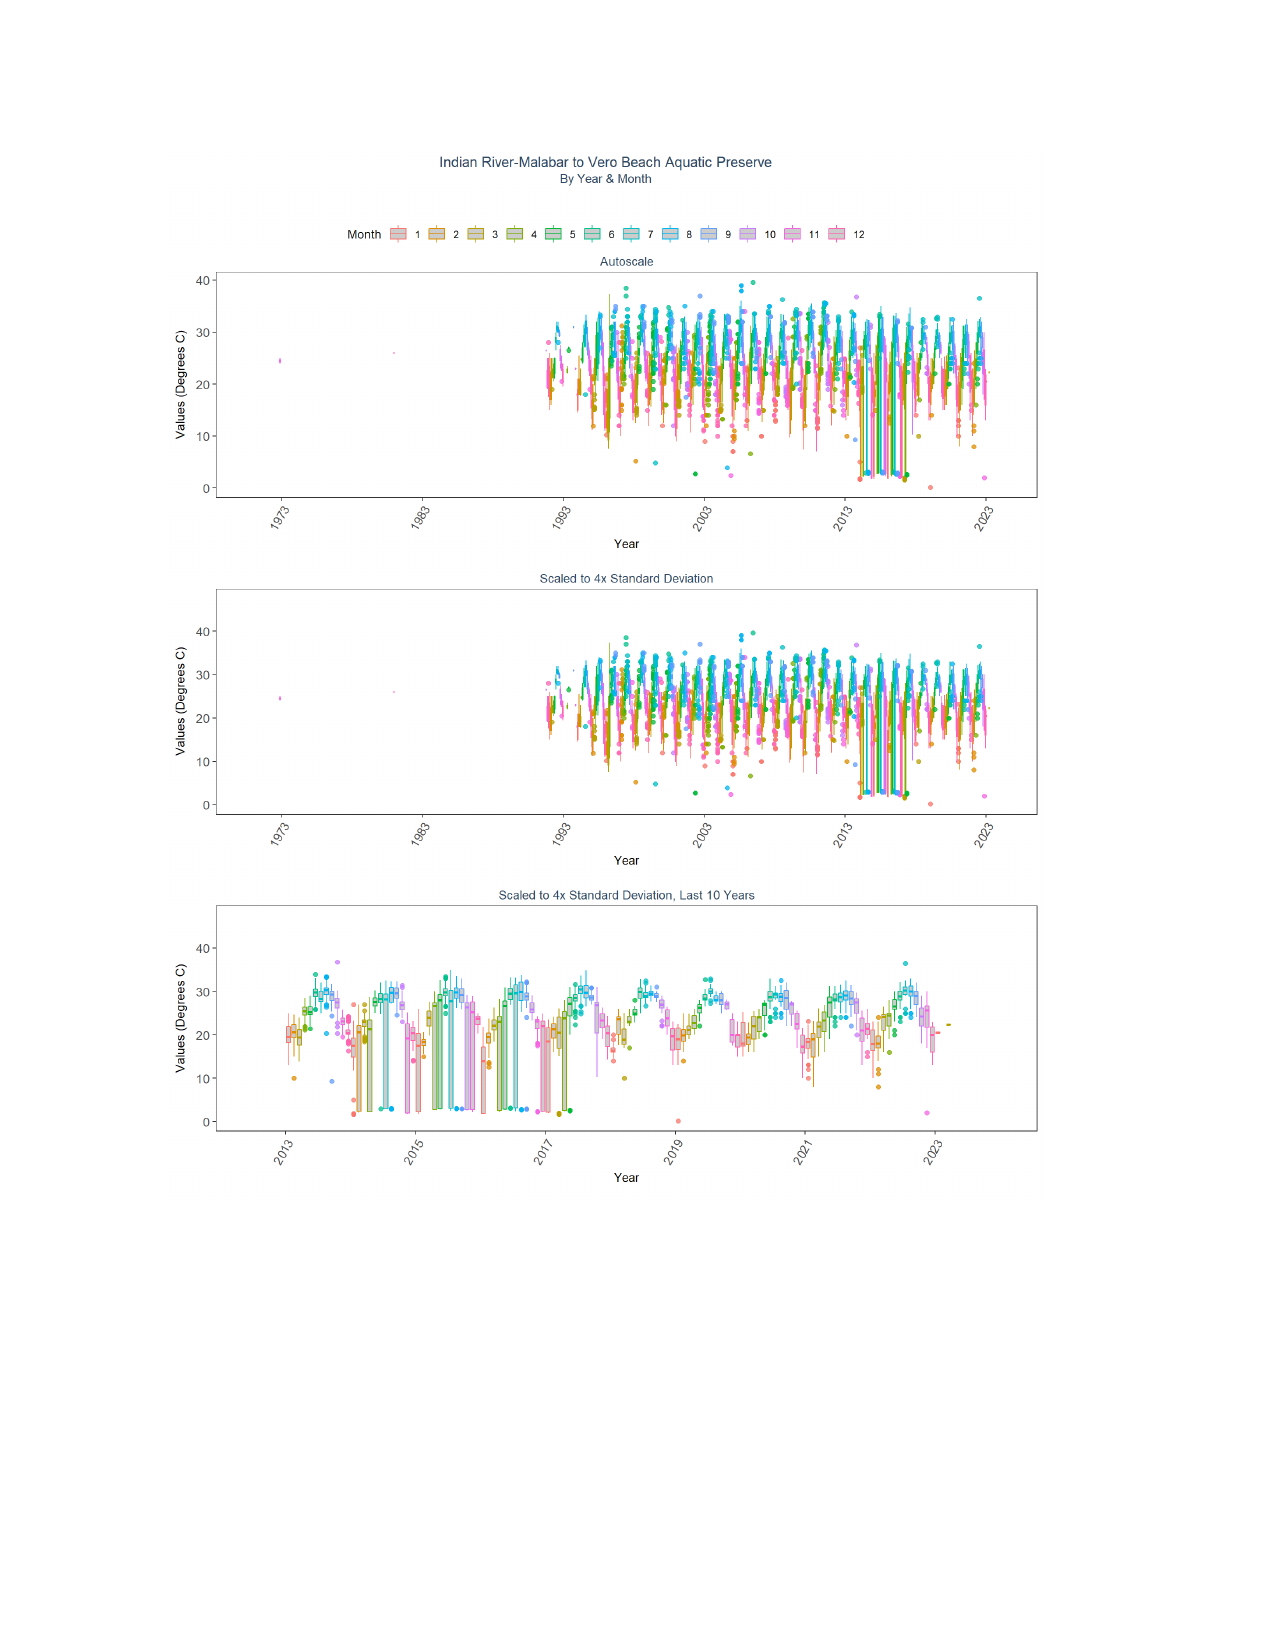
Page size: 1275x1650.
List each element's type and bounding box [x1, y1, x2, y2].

picture [168, 150, 1044, 1200]
